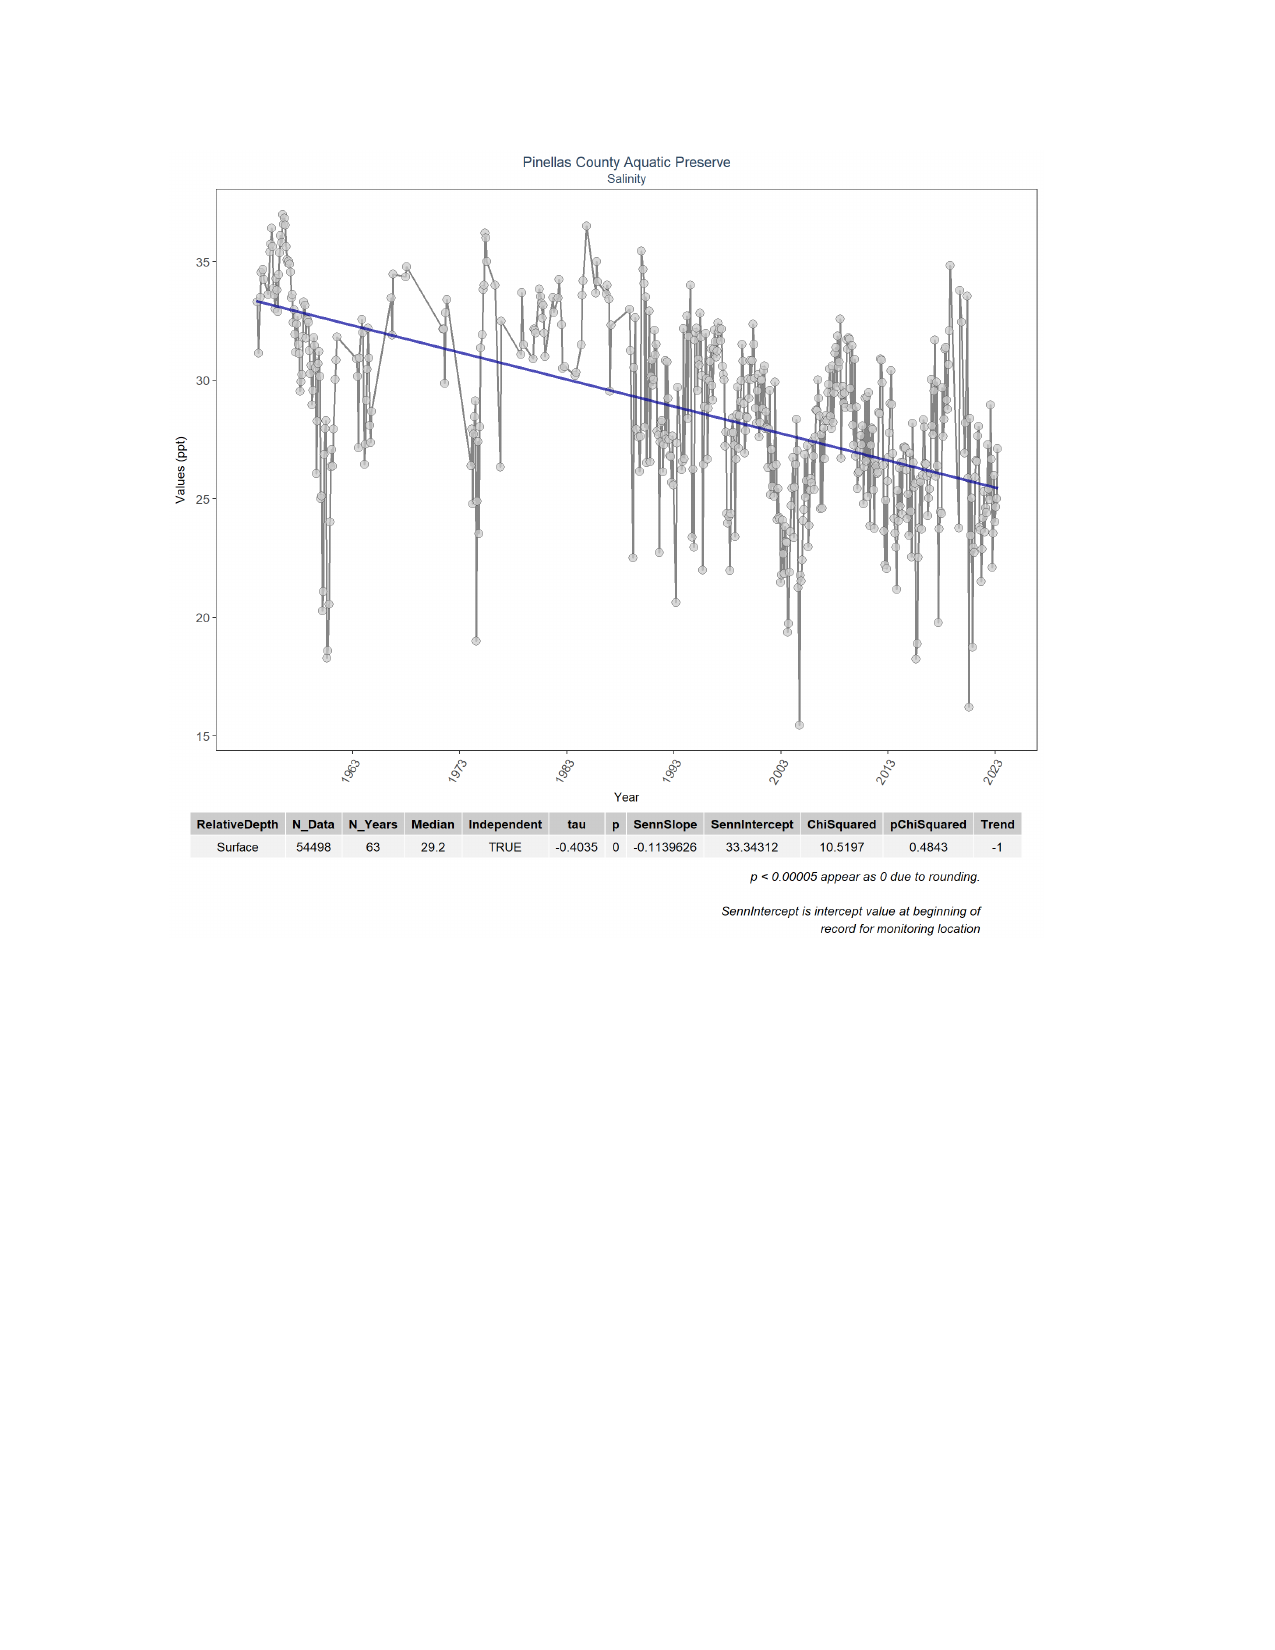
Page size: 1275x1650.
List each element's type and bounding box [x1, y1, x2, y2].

picture [168, 150, 1044, 938]
